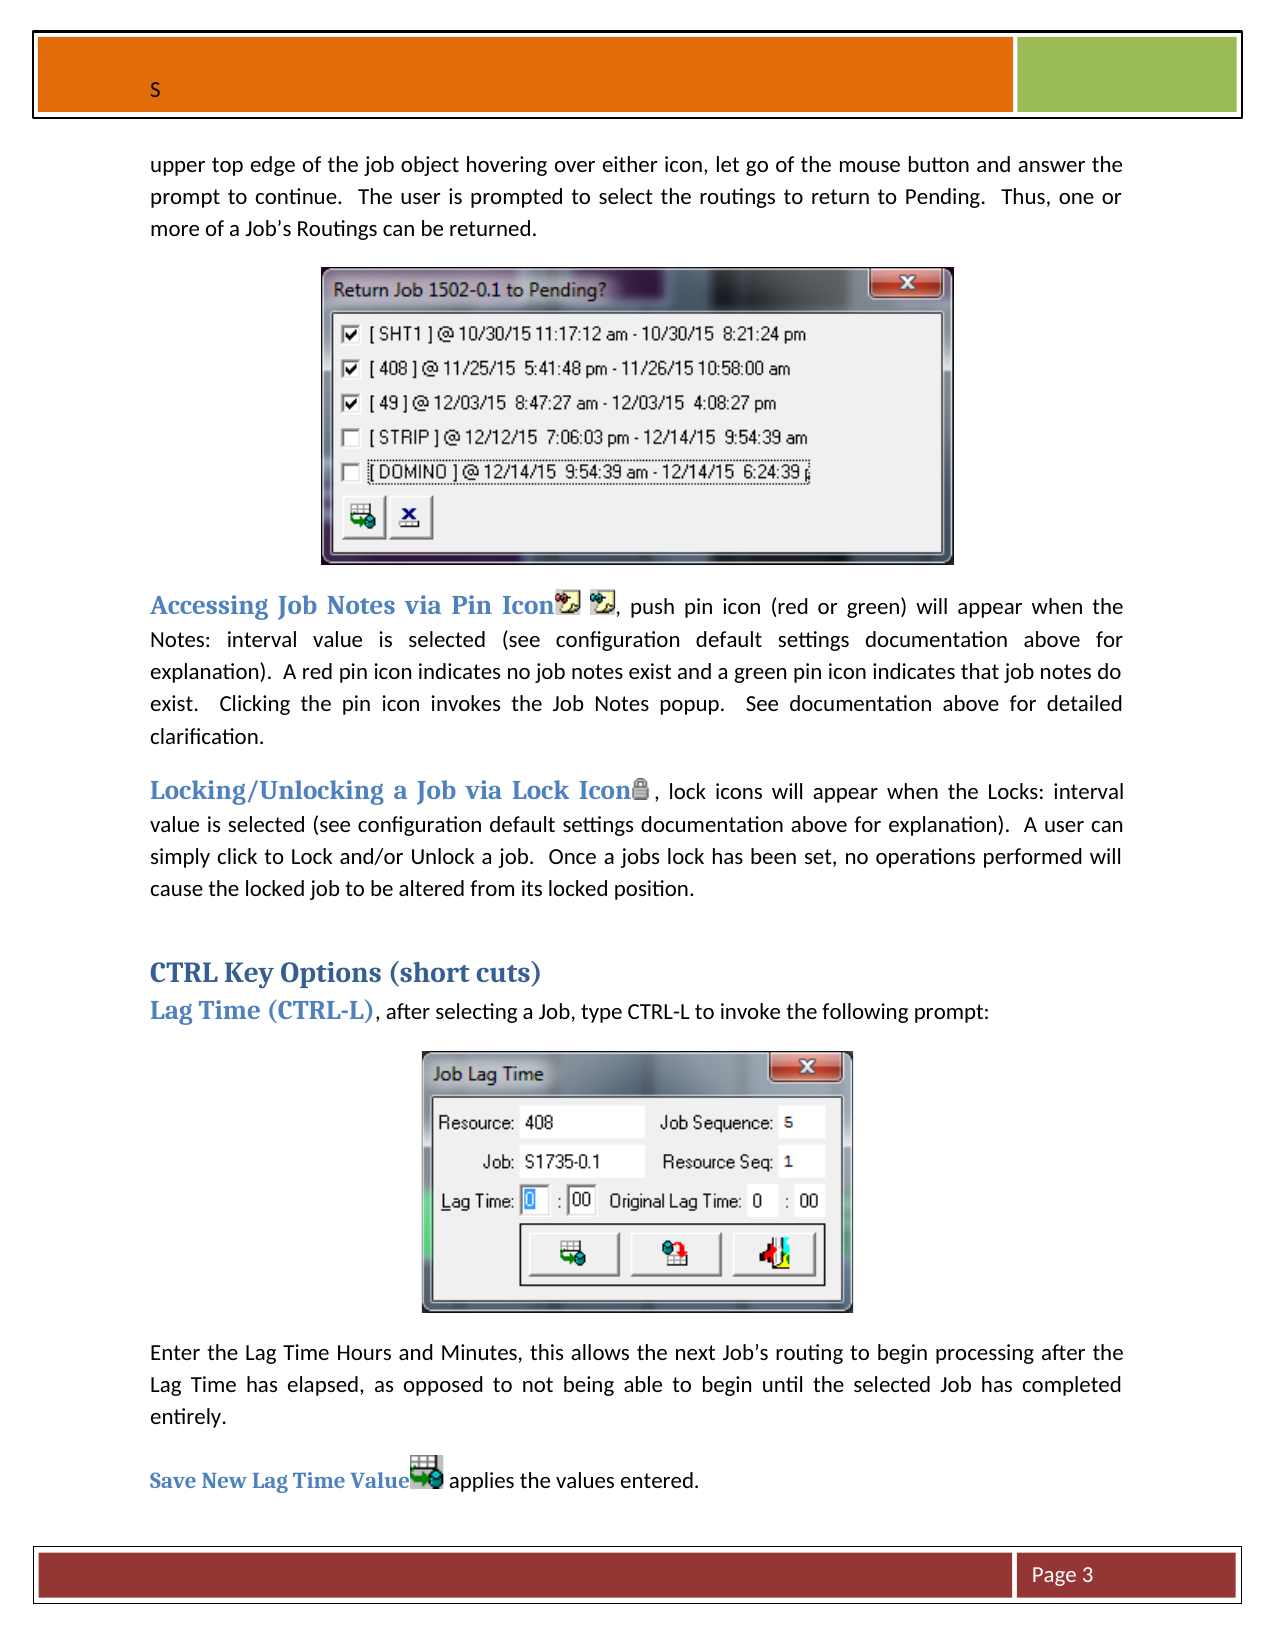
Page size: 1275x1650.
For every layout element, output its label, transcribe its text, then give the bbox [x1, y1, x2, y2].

picture [590, 589, 616, 615]
text Lag Time (CTRL-L), after selecting a Job, type CTRL-L to invoke the following prompt: [150, 995, 1125, 1026]
picture [632, 778, 654, 800]
text Save New Lag Time Value applies the values entered. [150, 1455, 1125, 1494]
text Locking/Unlocking a Job via Lock Icon, lock icons will appear when the Locks: interval value is selected (see configuration default settings documentation above for explanation). A user can simply click to Lock and/or Unlock a job. Once a jobs lock has been set, no operations performed will cause the locked job to be altered from its locked position. [150, 775, 1125, 902]
picture [555, 589, 581, 615]
picture [421, 1051, 854, 1313]
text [150, 150, 1125, 242]
picture [321, 267, 954, 565]
text Accessing Job Notes via Pin Icon , push pin icon (red or green) will appear when the Notes: interval value is selected (see configuration default settings documentation above for explanation). A red pin icon indicates no job notes exist and a green pin icon indicates that job notes do exist. Clicking the pin icon invokes the Job Notes popup. See documentation above for detailed clarification. [150, 589, 1125, 750]
picture [410, 1455, 444, 1489]
text Enter the Lag Time Hours and Minutes, this allows the next Job’s routing to begin processing after the Lag Time has elapsed, as opposed to not being able to begin until the selected Job has completed entirely. [150, 1338, 1125, 1430]
subtitle CTRL Key Options (short cuts) [150, 957, 1125, 990]
